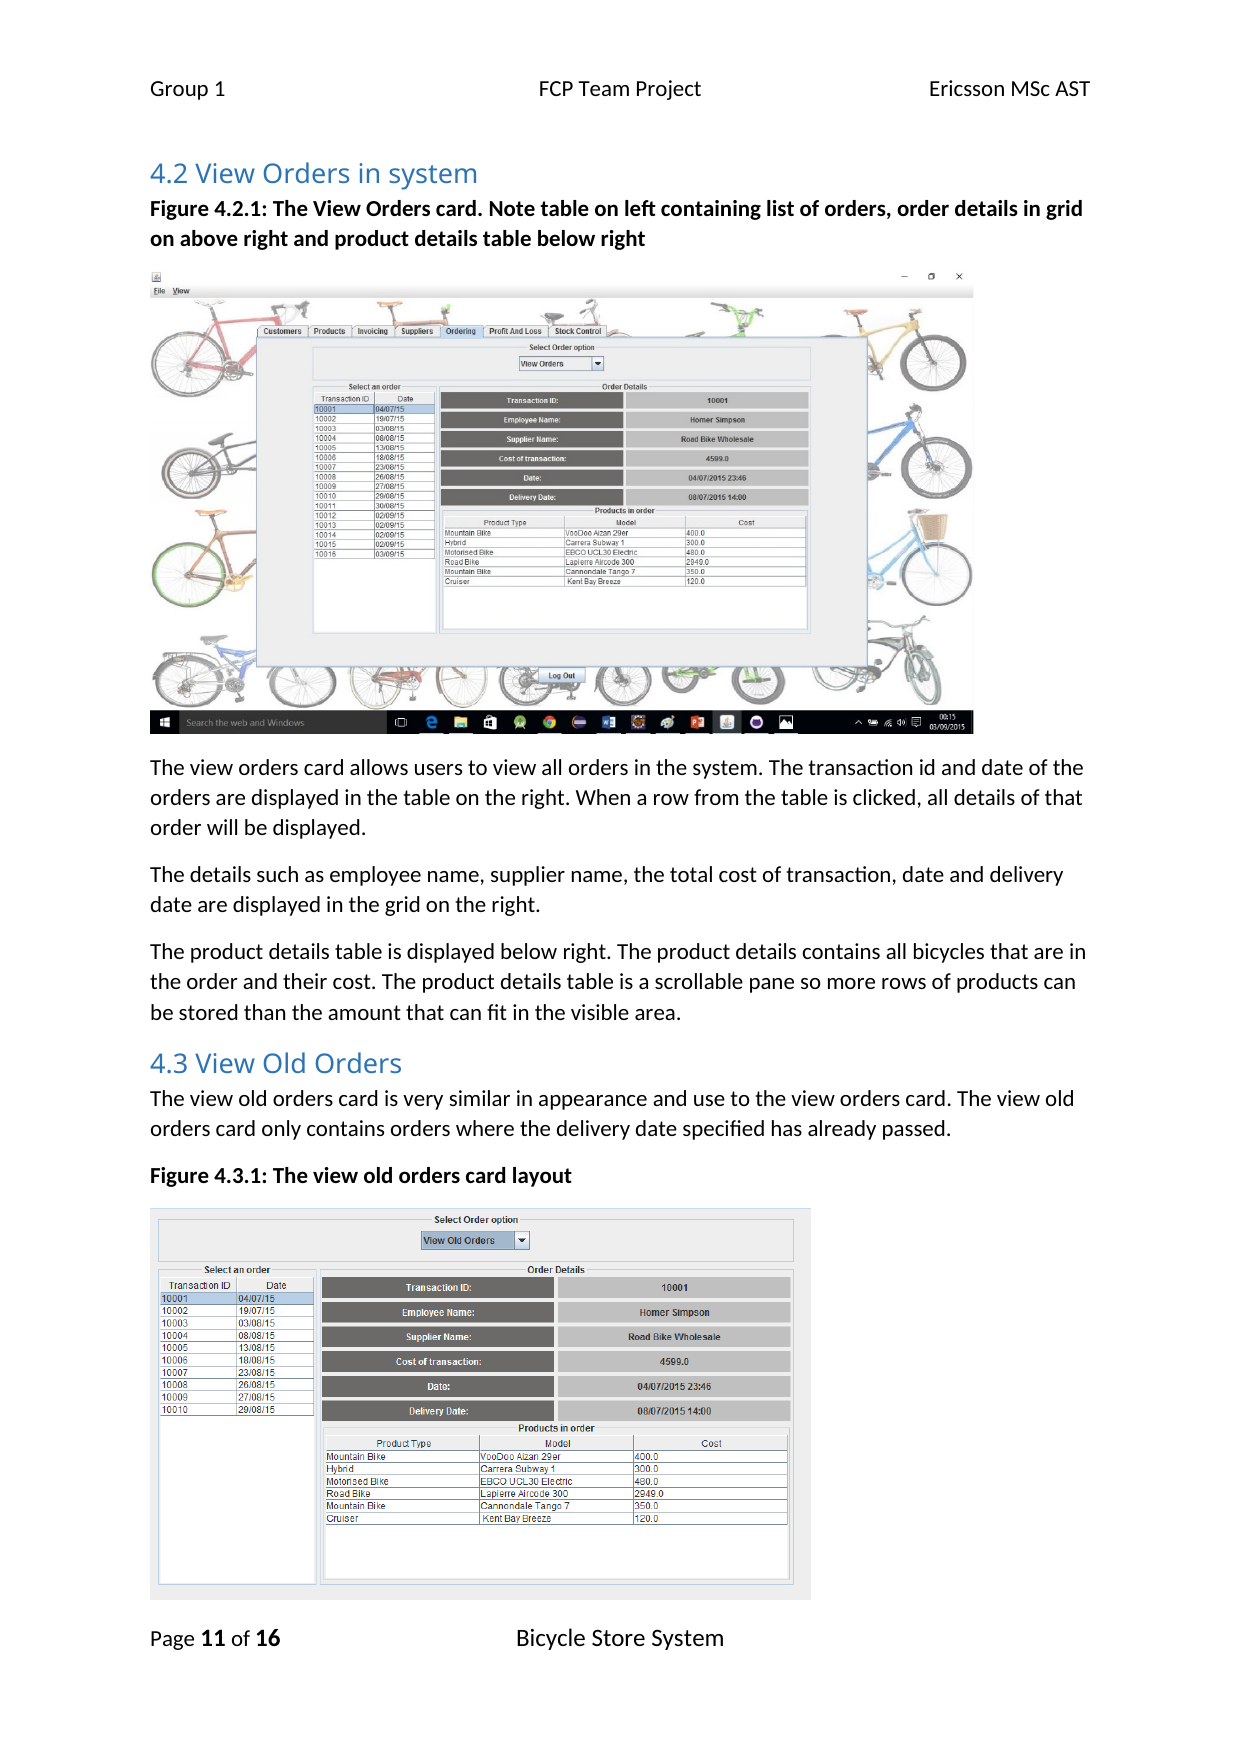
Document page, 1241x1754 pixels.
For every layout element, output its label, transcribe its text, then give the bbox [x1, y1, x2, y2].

text The product details table is displayed below right. The product details contains all bicycles that are in the order and their cost. The product details table is a scrollable pane so more rows of products can be stored than the amount that can fit in the visible area. [150, 937, 1090, 1026]
text Figure 4.2.1: The View Orders card. Note table on left containing list of orders, order details in grid on above right and product details table below right [150, 194, 1090, 252]
picture [150, 271, 974, 734]
text The details such as employee name, supplier name, the total cost of transaction, date and delivery date are displayed in the grid on the right. [150, 860, 1090, 918]
subtitle 4.3 View Old Orders [150, 1044, 1090, 1081]
picture [150, 1208, 811, 1600]
subtitle 4.2 View Orders in system [150, 154, 1090, 191]
text Figure 4.3.1: The view old orders card layout [150, 1161, 1090, 1189]
text The view old orders card is very similar in appearance and use to the view orders card. The view old orders card only contains orders where the delivery date specified has already passed. [150, 1084, 1090, 1142]
text The view orders card allows users to view all orders in the system. The transaction id and date of the orders are displayed in the table on the right. When a row from the table is clicked, all details of that order will be displayed. [150, 753, 1090, 841]
